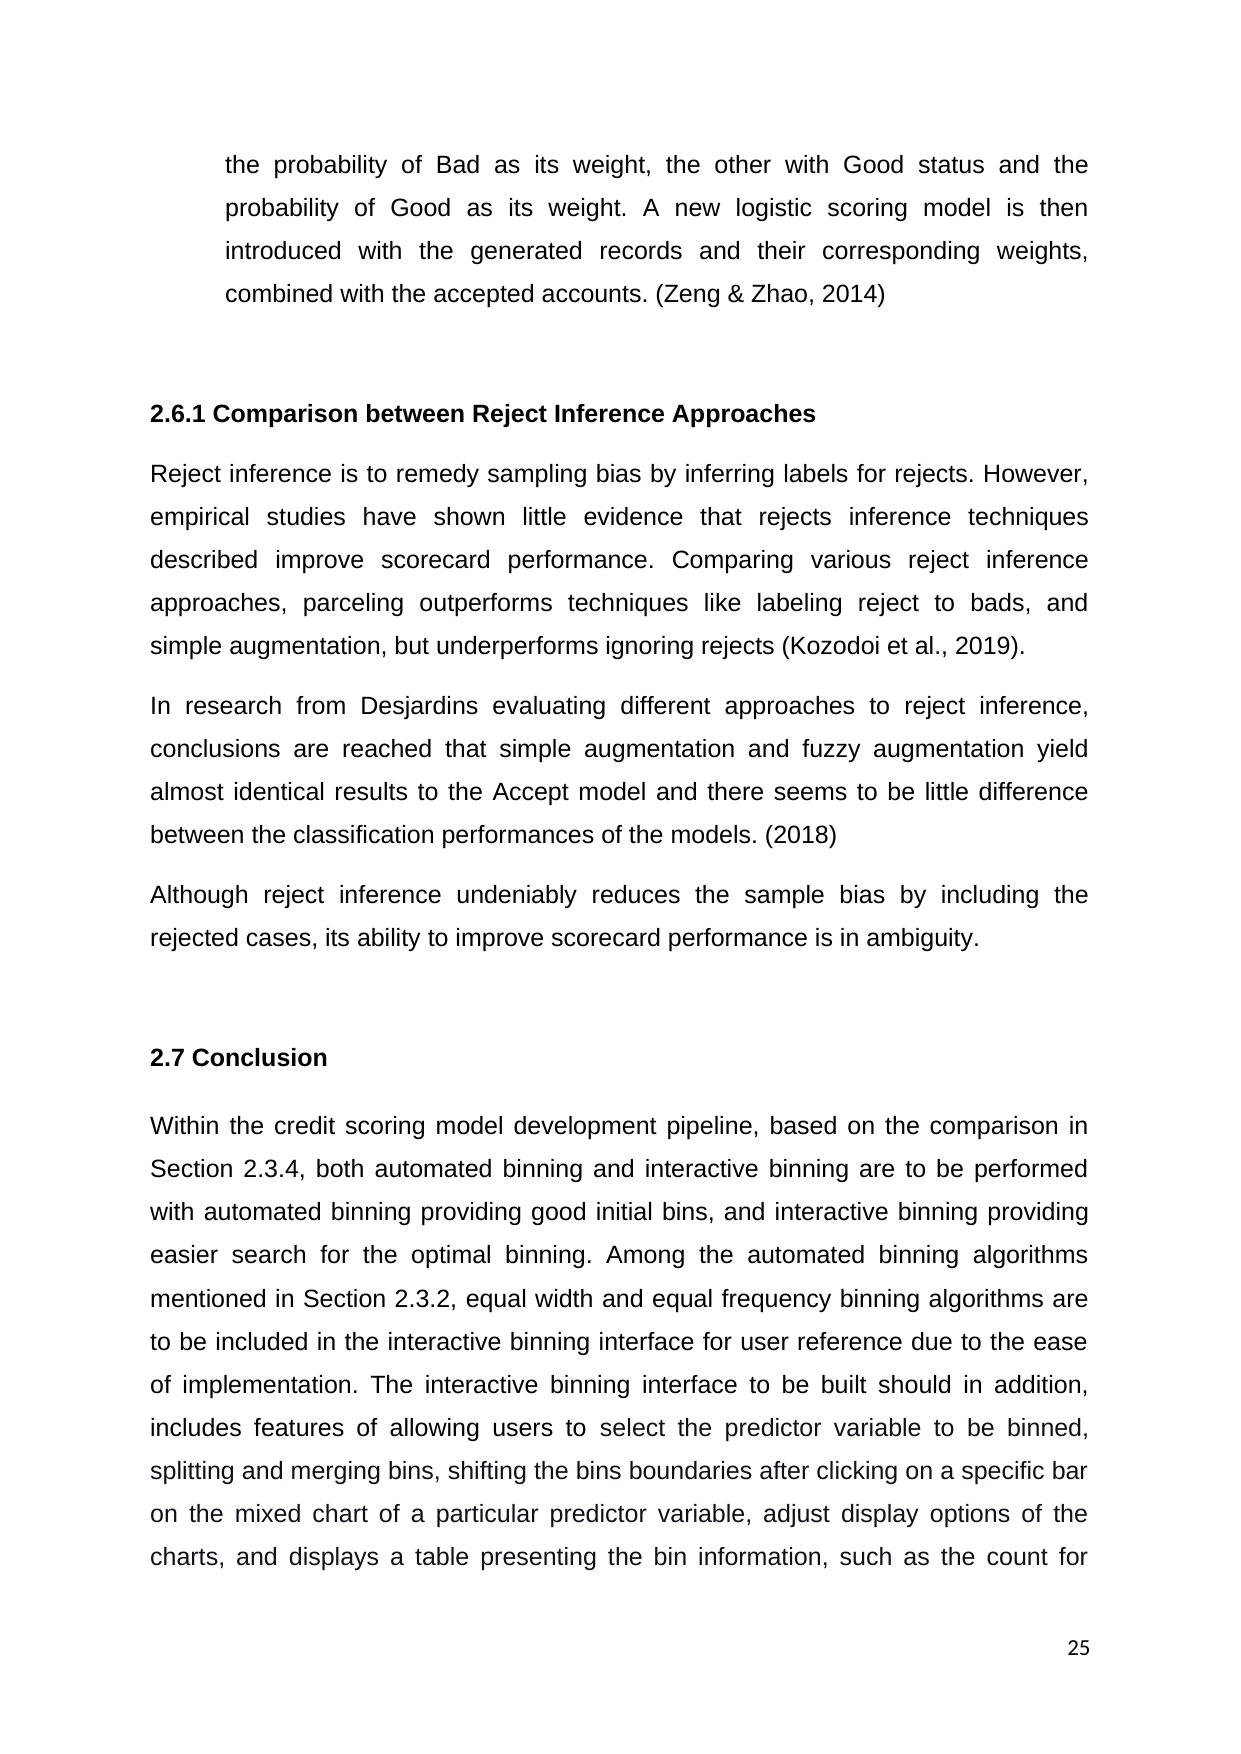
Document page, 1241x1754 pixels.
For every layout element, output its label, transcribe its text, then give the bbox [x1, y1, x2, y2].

text Reject inference is to remedy sampling bias by inferring labels for rejects. However, empirical studies have shown little evidence that rejects inference techniques described improve scorecard performance. Comparing various reject inference approaches, parceling outperforms techniques like labeling reject to bads, and simple augmentation, but underperforms ignoring rejects (Kozodoi et al., 2019). [150, 459, 1090, 660]
text In research from Desjardins evaluating different approaches to reject inference, conclusions are reached that simple augmentation and fuzzy augmentation yield almost identical results to the Accept model and there seems to be little difference between the classification performances of the models. (2018) [150, 691, 1090, 849]
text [150, 1111, 1090, 1571]
text 2.7 Conclusion [150, 1043, 1090, 1072]
text 2.6.1 Comparison between Reject Inference Approaches [150, 399, 1090, 428]
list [187, 150, 1090, 308]
text Although reject inference undeniably reduces the sample bias by including the rejected cases, its ability to improve scorecard performance is in ambiguity. [150, 880, 1090, 952]
